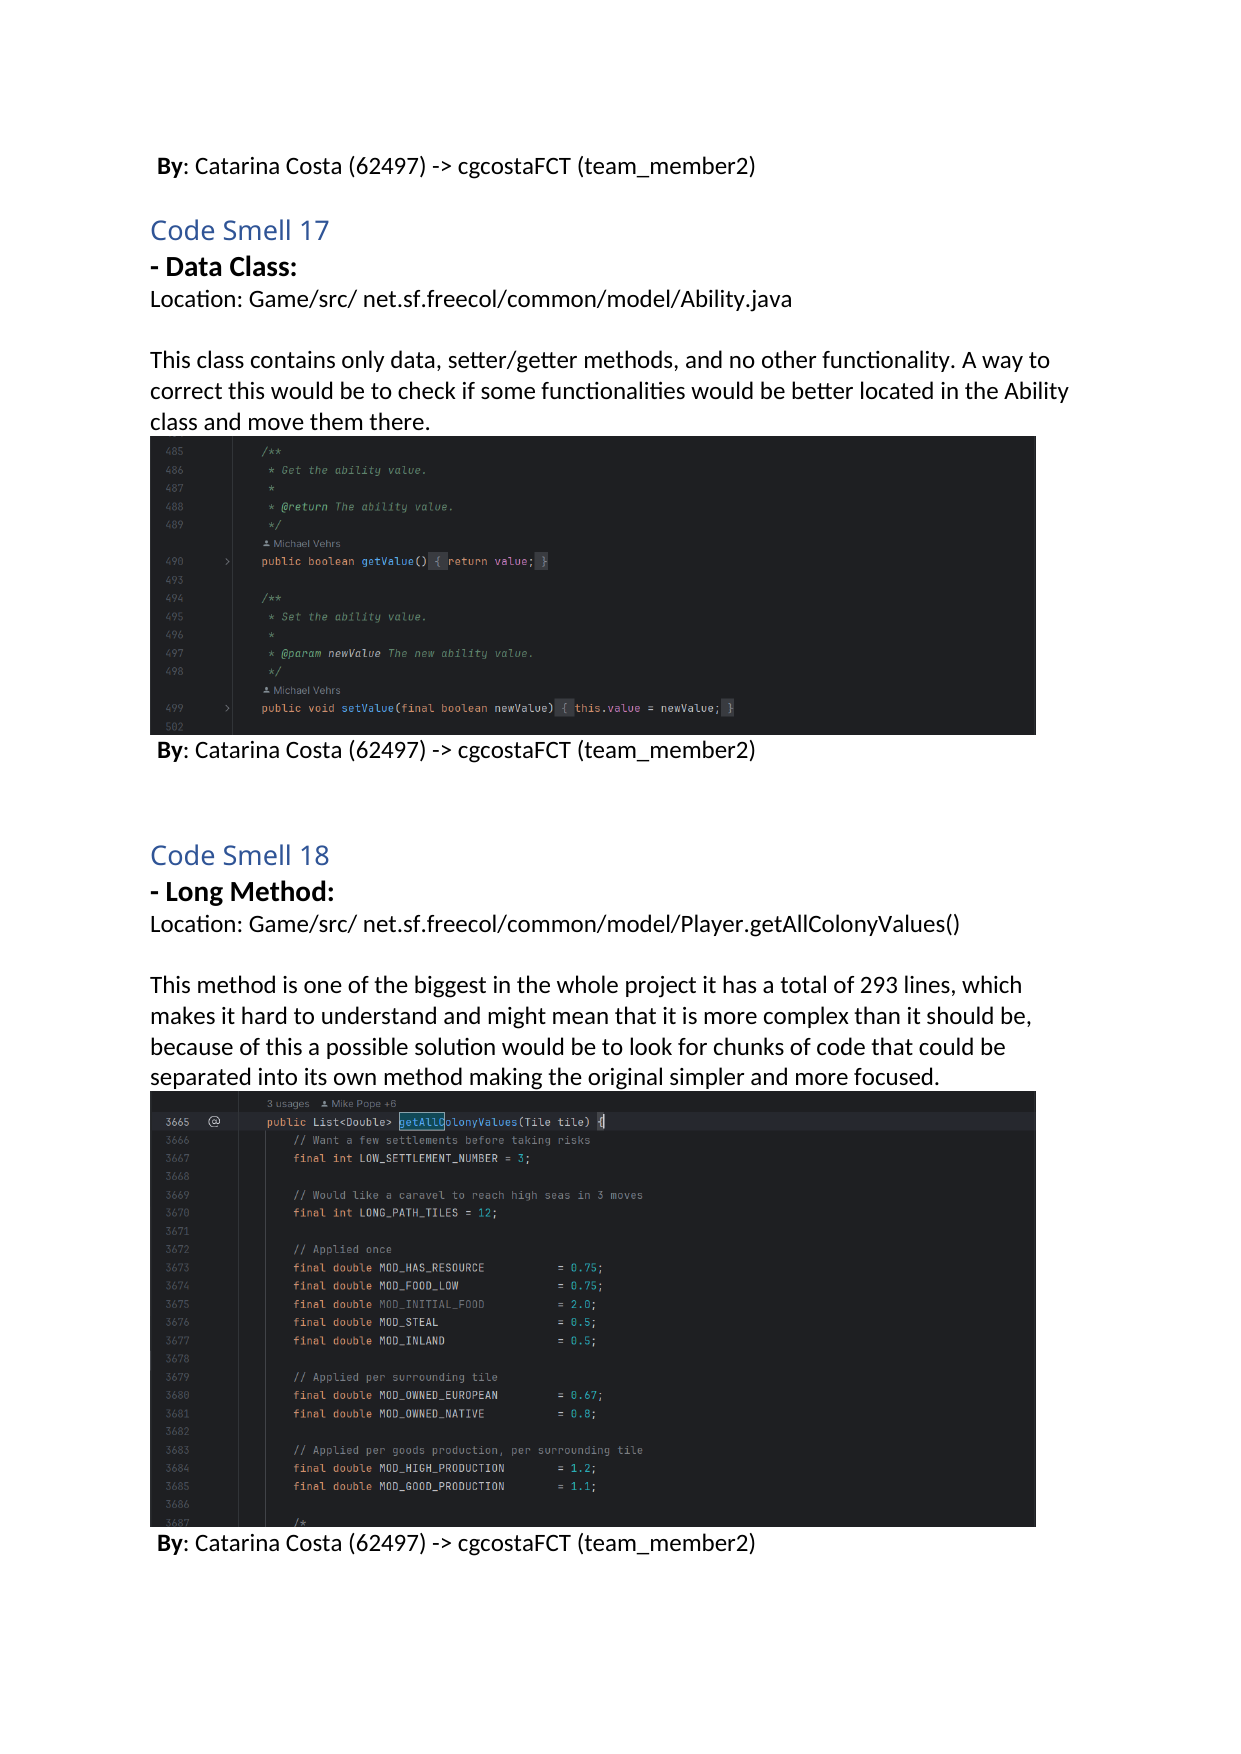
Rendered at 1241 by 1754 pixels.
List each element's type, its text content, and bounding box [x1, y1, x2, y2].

text Location: Game/src/ net.sf.freecol/common/model/Player.getAllColonyValues() [150, 908, 1090, 939]
text - Data Class: [150, 248, 1090, 283]
text - Long Method: [150, 873, 1090, 908]
text This method is one of the biggest in the whole project it has a total of 293 lines, which makes it hard to understand and might mean that it is more complex than it should be, because of this a possible solution would be to look for chunks of code that could be separated into its own method making the original simpler and more focused. [150, 969, 1090, 1092]
text By: Catarina Costa (62497) -> cgcostaFCT (team_member2) [157, 734, 1090, 765]
text This class contains only data, setter/getter methods, and no other functionality. A way to correct this would be to check if some functionalities would be better located in the Ability class and move them there. [150, 344, 1090, 436]
text Code Smell 18 [150, 836, 1090, 873]
text Location: Game/src/ net.sf.freecol/common/model/Ability.java [150, 283, 1090, 314]
text By: Catarina Costa (62497) -> cgcostaFCT (team_member2) [157, 150, 1090, 181]
text Code Smell 17 [150, 211, 1090, 248]
picture [150, 436, 1036, 735]
picture [150, 1091, 1036, 1527]
text By: Catarina Costa (62497) -> cgcostaFCT (team_member2) [157, 1527, 1090, 1557]
